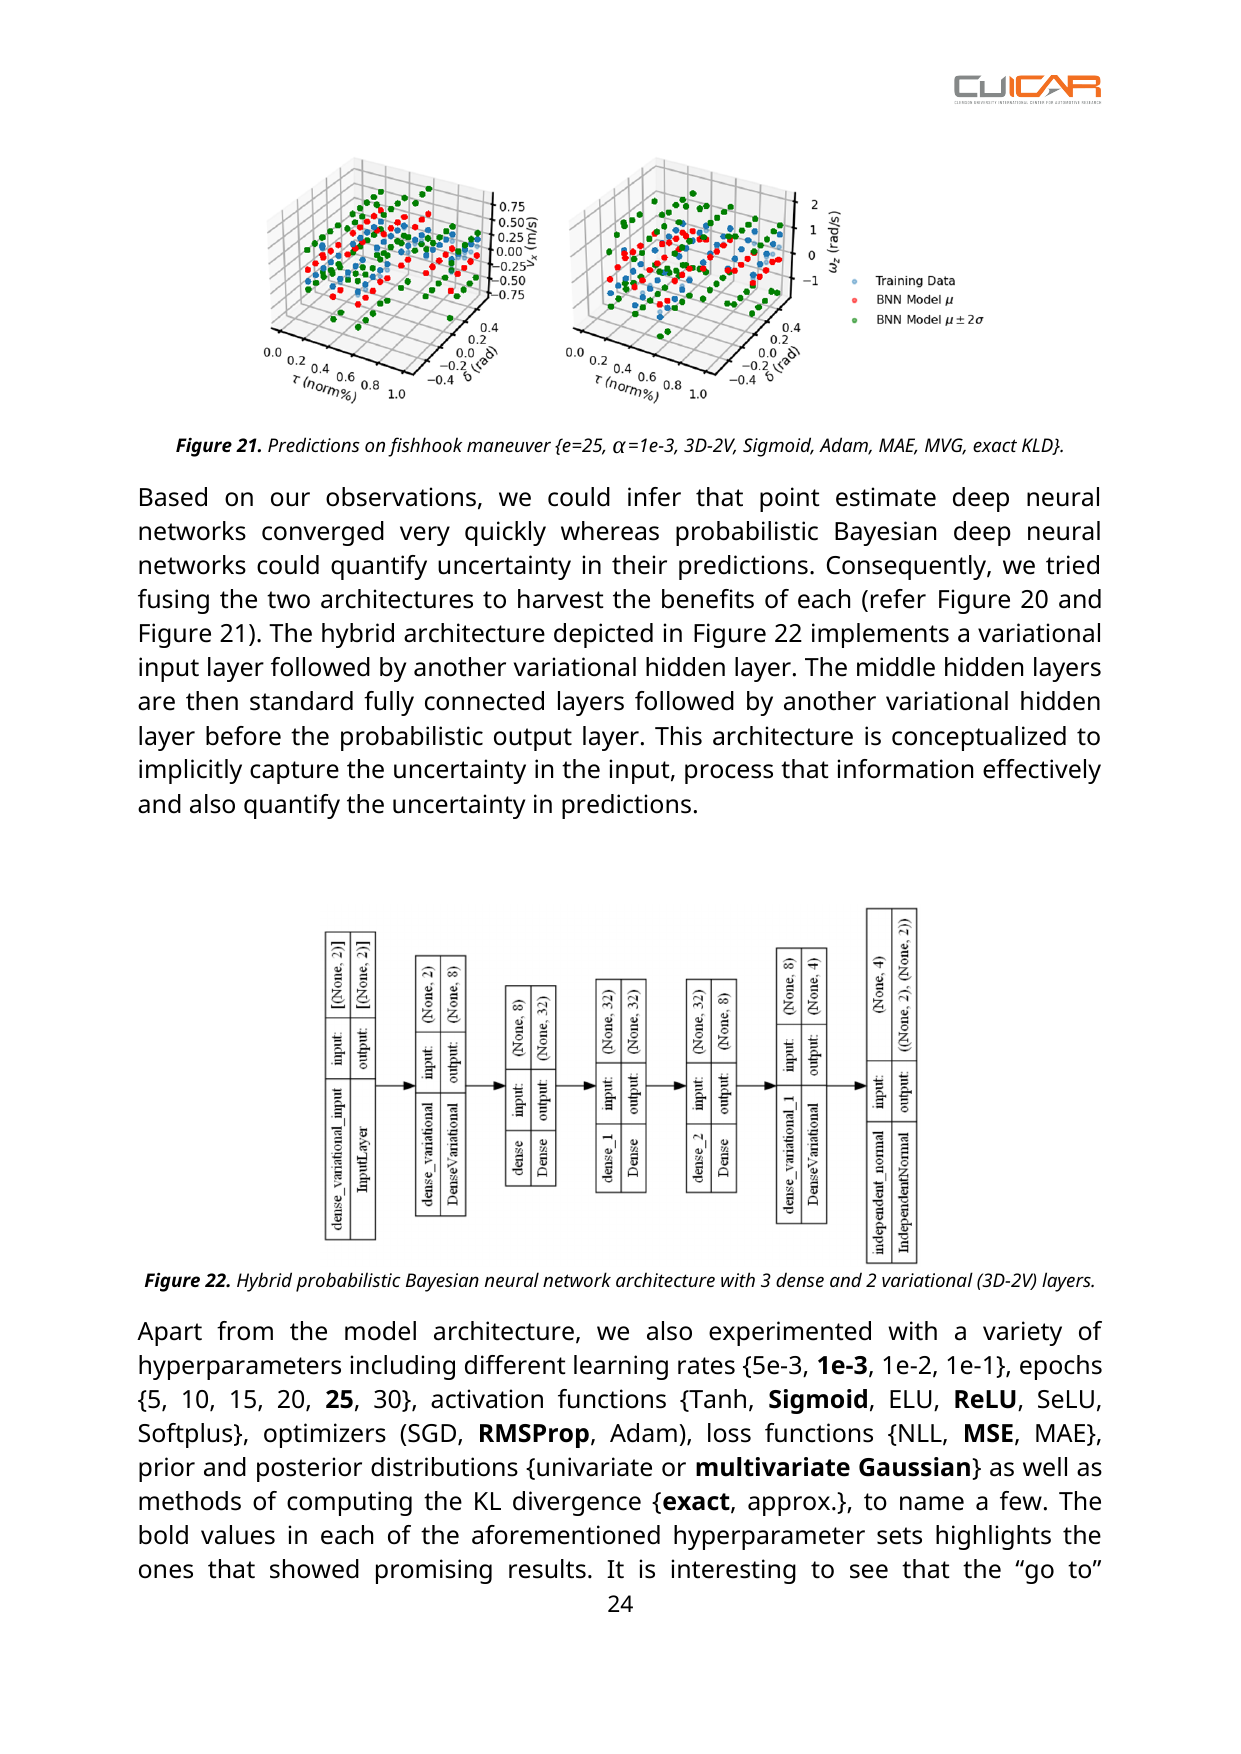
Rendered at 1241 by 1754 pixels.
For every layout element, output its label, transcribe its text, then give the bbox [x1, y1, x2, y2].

text Based on our observations, we could infer that point estimate deep neural networks converged very quickly whereas probabilistic Bayesian deep neural networks could quantify uncertainty in their predictions. Consequently, we tried fusing the two architectures to harvest the benefits of each (refer Figure 20 and Figure 21). The hybrid architecture depicted in Figure 22 implements a variational input layer followed by another variational hidden layer. The middle hidden layers are then standard fully connected layers followed by another variational hidden layer before the probabilistic output layer. This architecture is conceptualized to implicitly capture the uncertainty in the input, process that information effectively and also quantify the uncertainty in predictions. [137, 480, 1103, 820]
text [137, 1313, 1103, 1586]
text Figure 21. Predictions on fishhook maneuver {e=25, =1e-3, 3D-2V, Sigmoid, Adam, MAE, MVG, exact KLD}. [137, 431, 1103, 459]
picture [245, 131, 995, 407]
picture [321, 905, 920, 1267]
text Figure 22. Hybrid probabilistic Bayesian neural network architecture with 3 dense and 2 variational (3D-2V) layers. [137, 1267, 1103, 1293]
picture [952, 73, 1103, 106]
